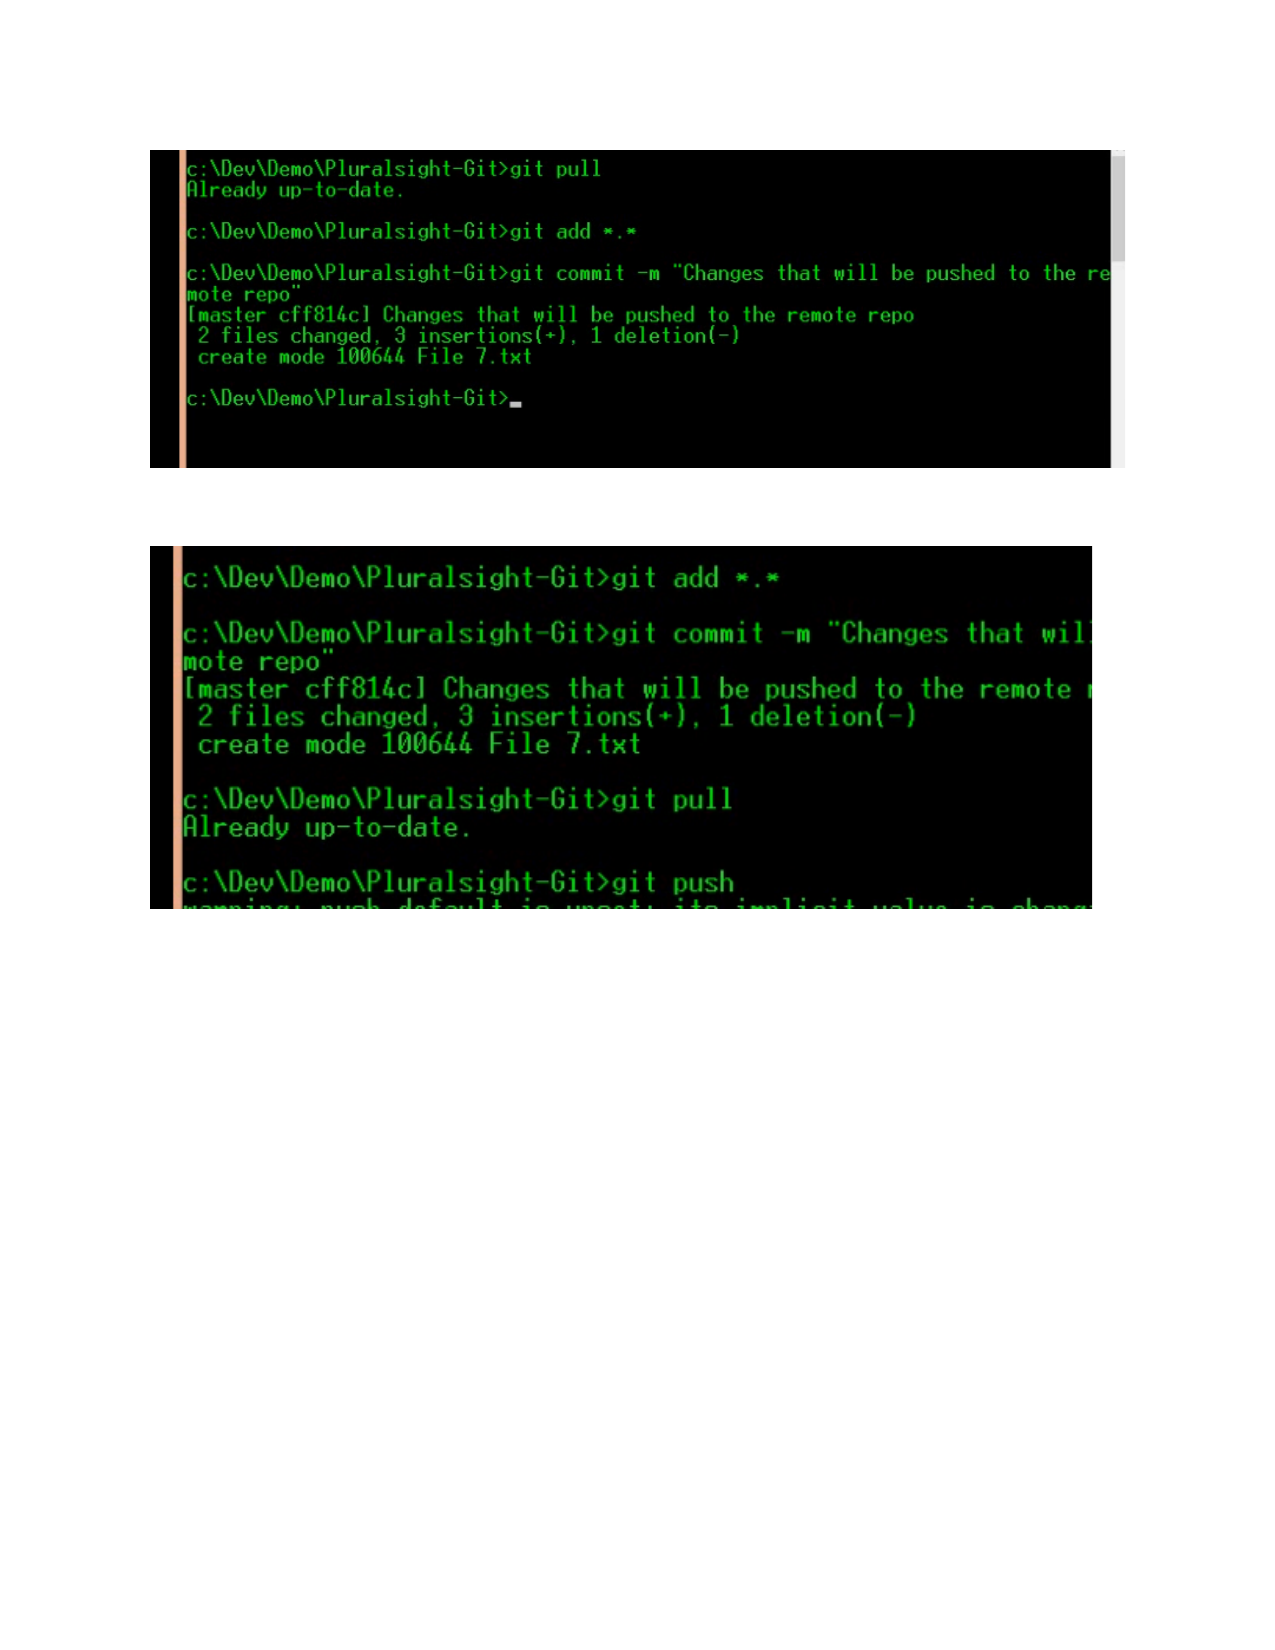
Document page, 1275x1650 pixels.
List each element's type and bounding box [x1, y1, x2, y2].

picture [150, 546, 1093, 909]
picture [150, 150, 1125, 468]
